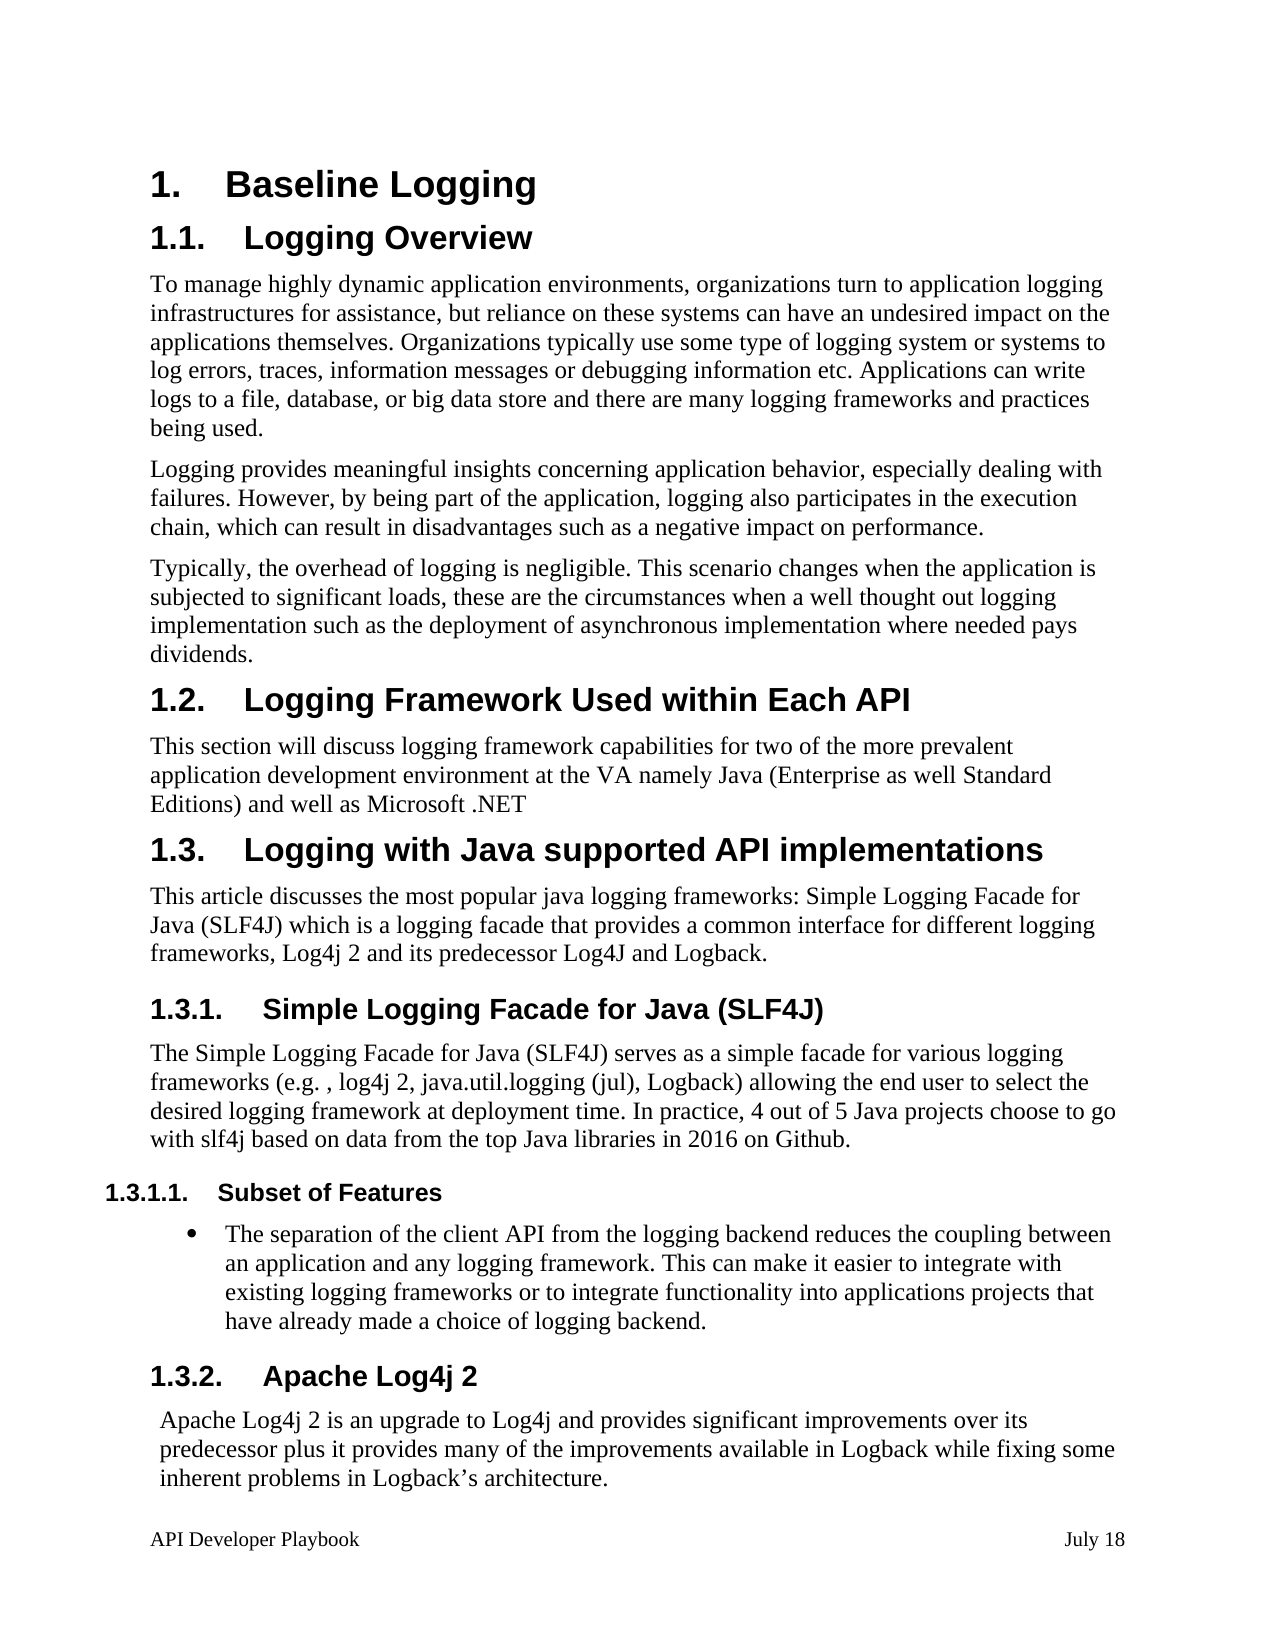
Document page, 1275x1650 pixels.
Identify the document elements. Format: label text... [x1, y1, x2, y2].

text Apache Log4j 2 is an upgrade to Log4j and provides significant improvements over its predecessor plus it provides many of the improvements available in Logback while fixing some inherent problems in Logback’s architecture. [159, 1406, 1125, 1492]
subtitle Simple Logging Facade for Java (SLF4J) [150, 992, 1125, 1026]
list The separation of the client API from the logging backend reduces the coupling between an application and any logging framework. This can make it easier to integrate with existing logging frameworks or to integrate functionality into applications projects that have already made a choice of logging backend. [187, 1219, 1125, 1334]
subtitle Baseline Logging [150, 162, 1125, 206]
text Typically, the overhead of logging is negligible. This scenario changes when the application is subjected to significant loads, these are the circumstances when a well thought out logging implementation such as the deployment of asynchronous implementation where needed pays dividends. [150, 553, 1125, 668]
text This section will discuss logging framework capabilities for two of the more prevalent application development environment at the VA namely Java (Enterprise as well Standard Editions) and well as Microsoft .NET [150, 731, 1125, 817]
text Logging provides meaningful insights concerning application behavior, especially dealing with failures. However, by being part of the application, logging also participates in the execution chain, which can result in disadvantages such as a negative impact on performance. [150, 454, 1125, 540]
text To manage highly dynamic application environments, organizations turn to application logging infrastructures for assistance, but reliance on these systems can have an undesired impact on the applications themselves. Organizations typically use some type of logging system or systems to log errors, traces, information messages or debugging information etc. Applications can write logs to a file, database, or big data store and there are many logging frameworks and practices being used. [150, 269, 1125, 442]
text This article discusses the most popular java logging frameworks: Simple Logging Facade for Java (SLF4J) which is a logging facade that provides a common interface for different logging frameworks, Log4j 2 and its predecessor Log4J and Logback. [150, 881, 1125, 967]
subtitle Logging Framework Used within Each API [150, 680, 1125, 719]
subtitle Subset of Features [105, 1178, 1125, 1207]
subtitle Logging with Java supported API implementations [150, 830, 1125, 868]
subtitle Apache Log4j 2 [150, 1359, 1125, 1393]
subtitle Logging Overview [150, 218, 1125, 257]
text The Simple Logging Facade for Java (SLF4J) serves as a simple facade for various logging frameworks (e.g. , log4j 2, java.util.logging (jul), Logback) allowing the end user to select the desired logging framework at deployment time. In practice, 4 out of 5 Java projects choose to go with slf4j based on data from the top Java libraries in 2016 on Github. [150, 1038, 1125, 1153]
